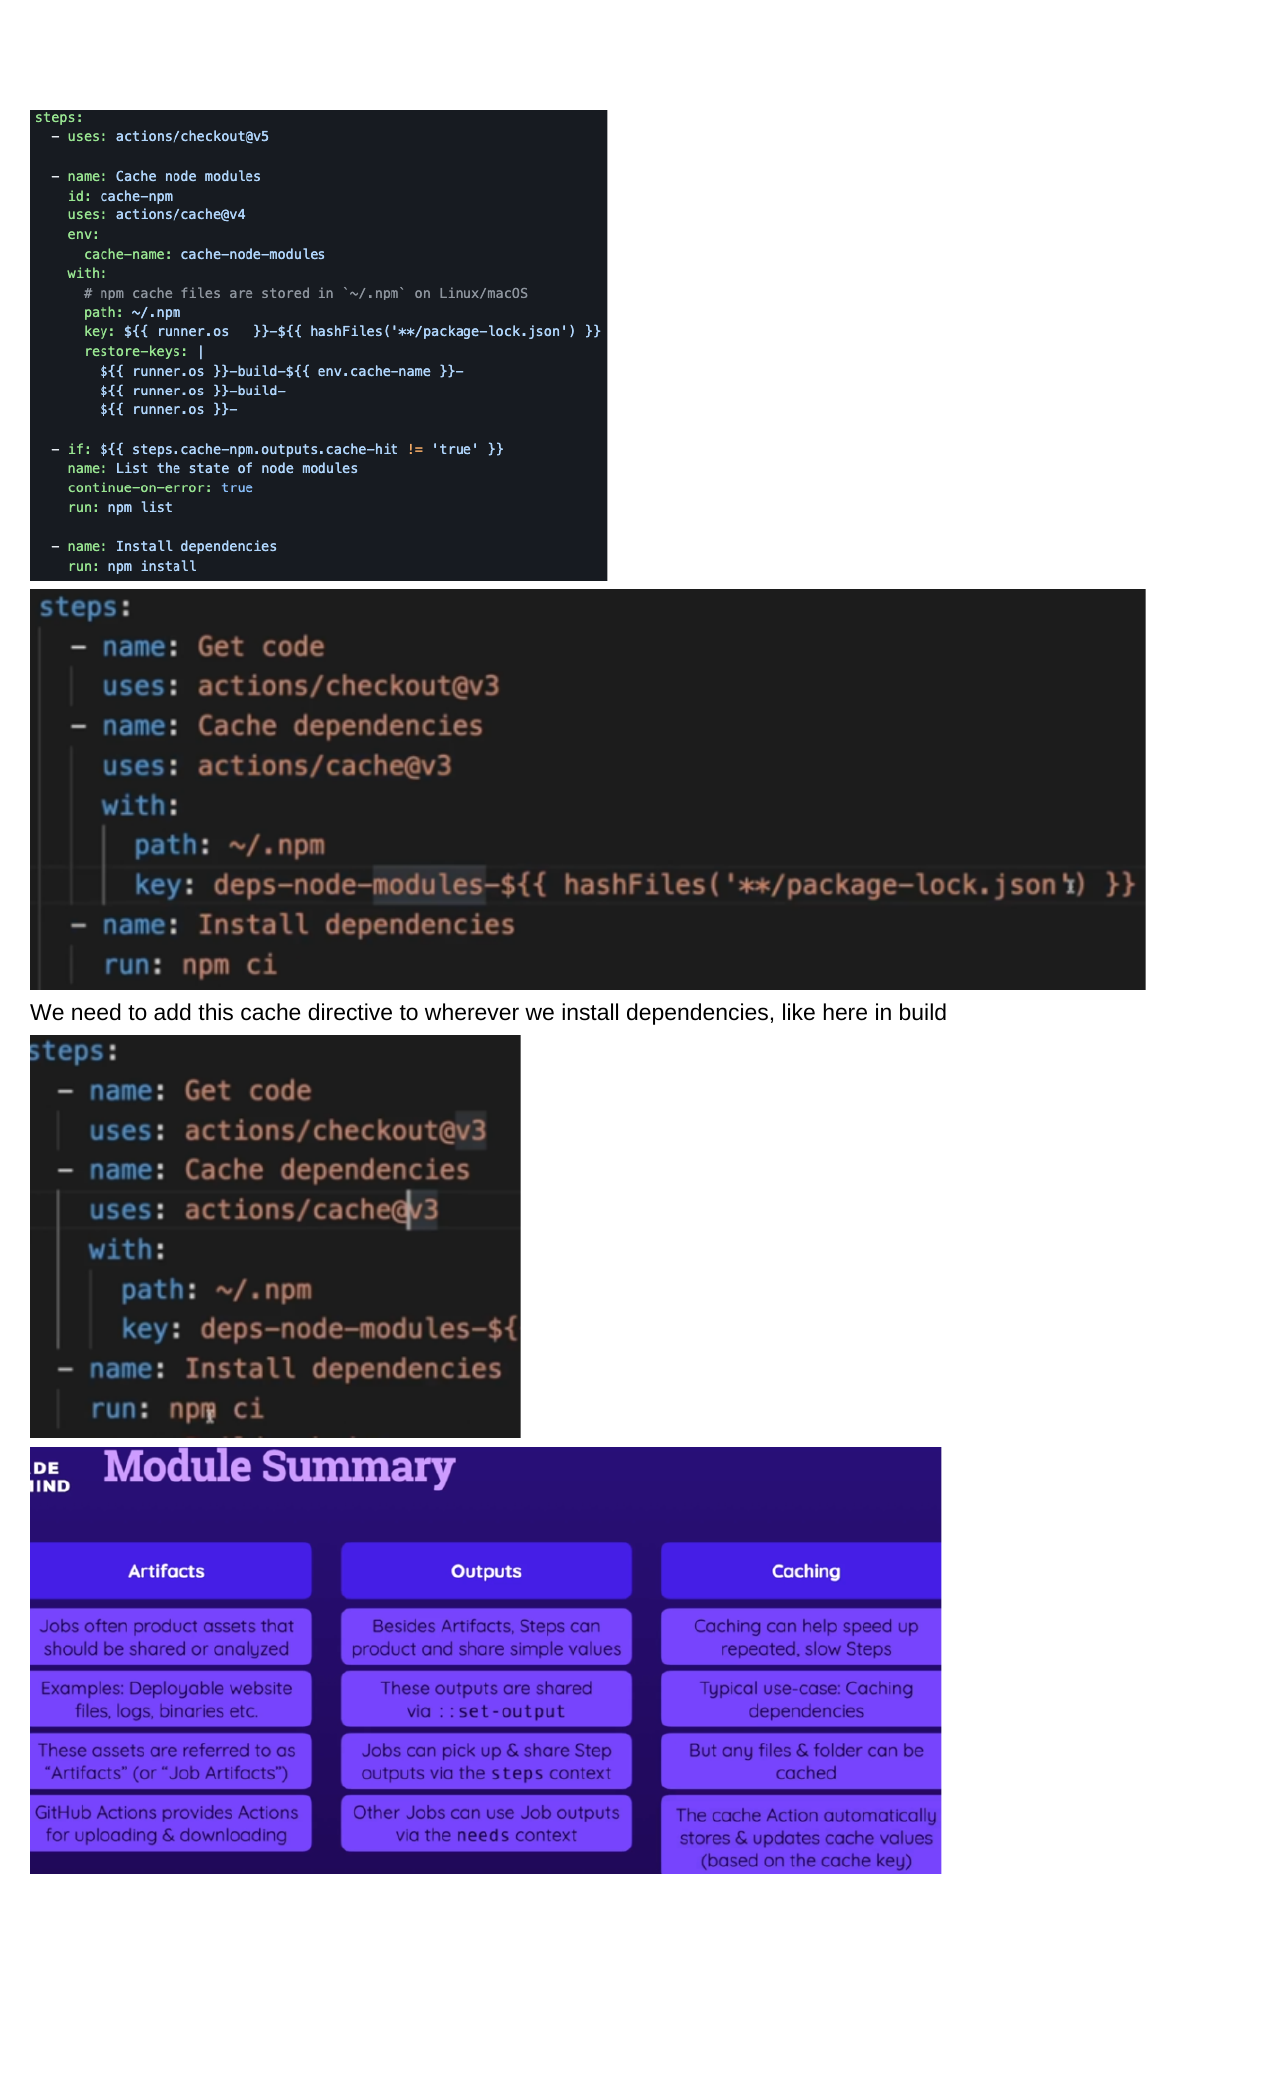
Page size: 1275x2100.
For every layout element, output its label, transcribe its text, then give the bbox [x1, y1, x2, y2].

picture [30, 1447, 942, 1874]
picture [30, 589, 1146, 990]
picture [30, 110, 608, 581]
text We need to add this cache directive to wherever we install dependencies, like here in build [30, 999, 1245, 1026]
picture [30, 1035, 521, 1438]
